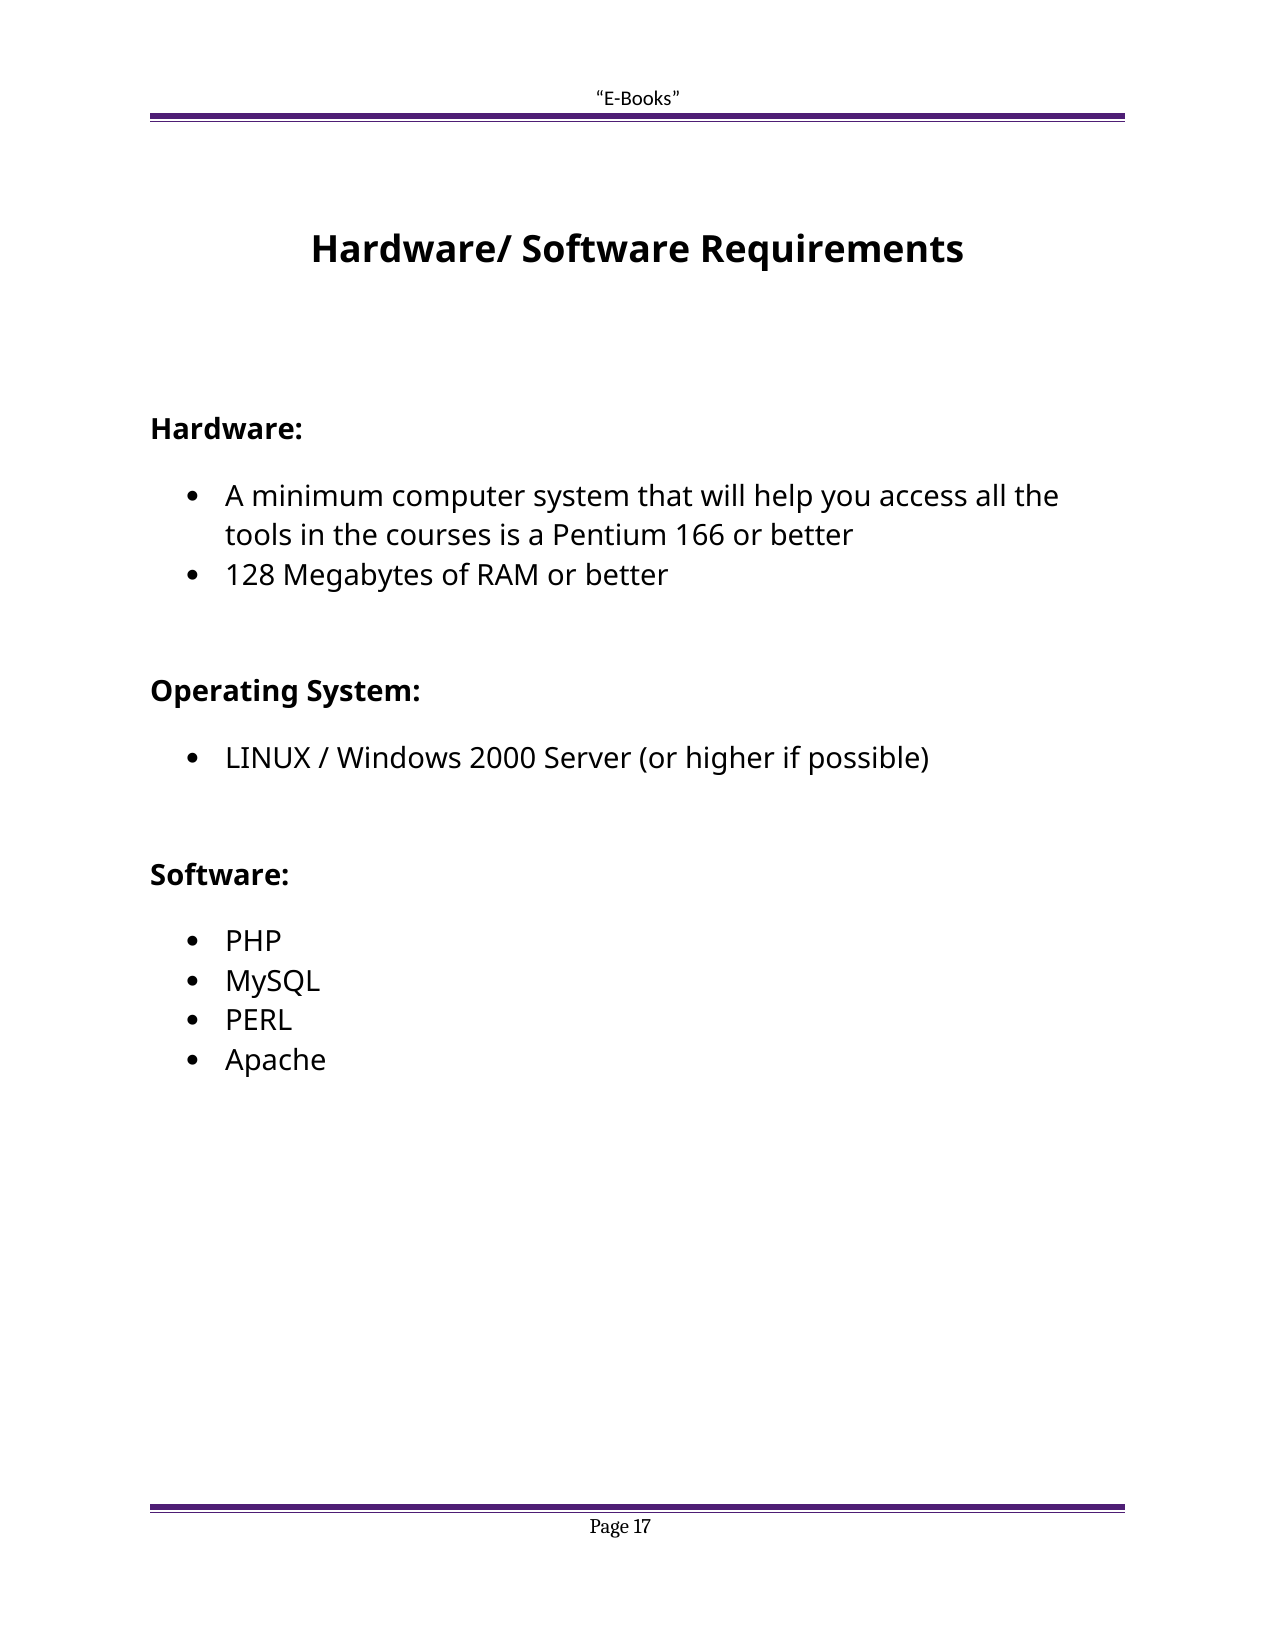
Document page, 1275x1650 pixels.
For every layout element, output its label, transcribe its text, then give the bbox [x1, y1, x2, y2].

list MySQL [187, 960, 1125, 999]
text Hardware/ Software Requirements [150, 222, 1125, 273]
list LINUX / Windows 2000 Server (or higher if possible) [187, 737, 1125, 777]
list Apache [187, 1039, 1125, 1079]
text Software: [150, 854, 1125, 893]
list A minimum computer system that will help you access all the tools in the courses is a Pentium 166 or better [187, 475, 1125, 554]
text Hardware: [150, 408, 1125, 448]
text Operating System: [150, 671, 1125, 710]
list 128 Megabytes of RAM or better [187, 554, 1125, 594]
list PHP [187, 920, 1125, 960]
list PERL [187, 999, 1125, 1039]
